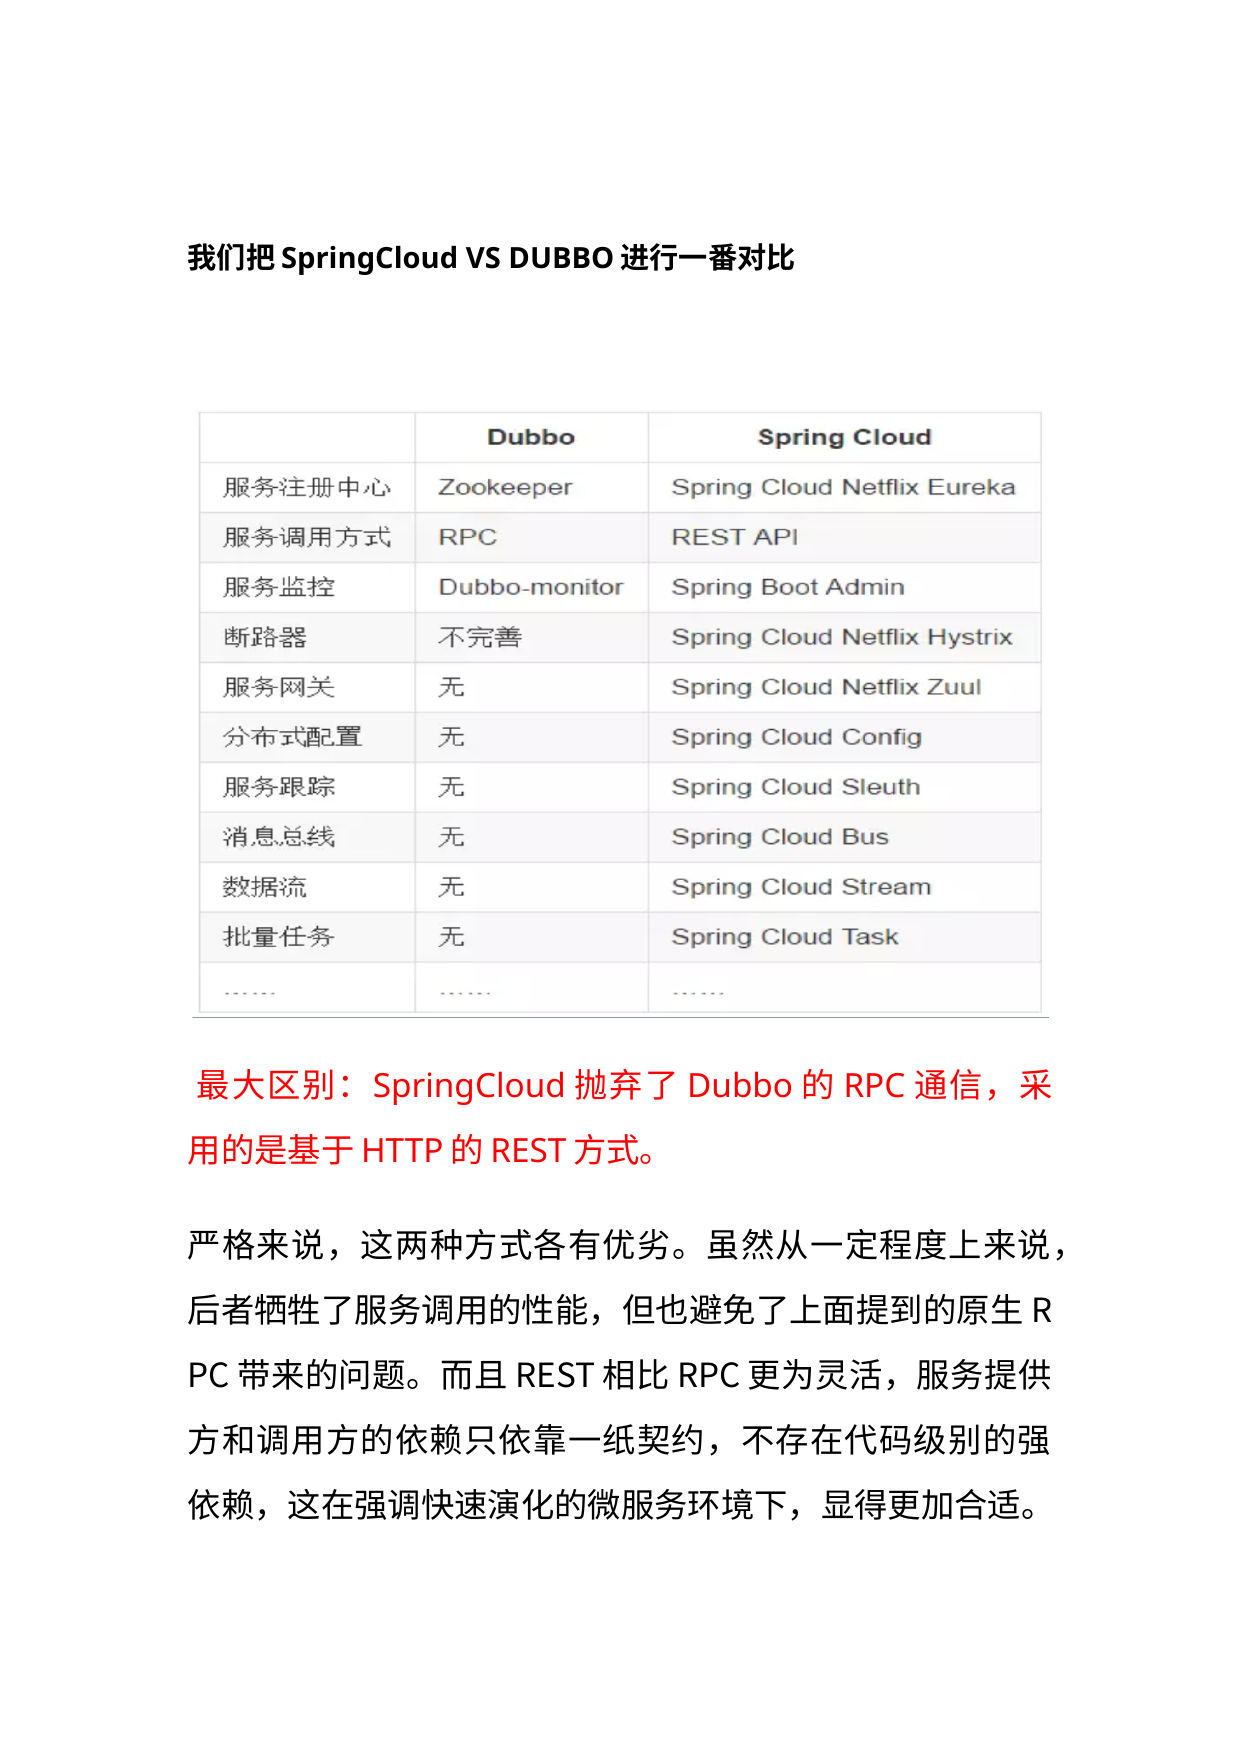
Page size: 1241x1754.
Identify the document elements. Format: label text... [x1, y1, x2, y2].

text 最大区别：SpringCloud抛弃了Dubbo的RPC通信，采用的是基于HTTP的REST方式。 [187, 1051, 1053, 1181]
picture [187, 404, 1053, 1021]
text 我们把SpringCloud VS DUBBO进行一番对比 [187, 224, 1053, 289]
text 严格来说，这两种方式各有优劣。虽然从一定程度上来说，后者牺牲了服务调用的性能，但也避免了上面提到的原生RPC带来的问题。而且REST相比RPC更为灵活，服务提供方和调用方的依赖只依靠一纸契约，不存在代码级别的强依赖，这在强调快速演化的微服务环境下，显得更加合适。 [187, 1210, 1053, 1535]
